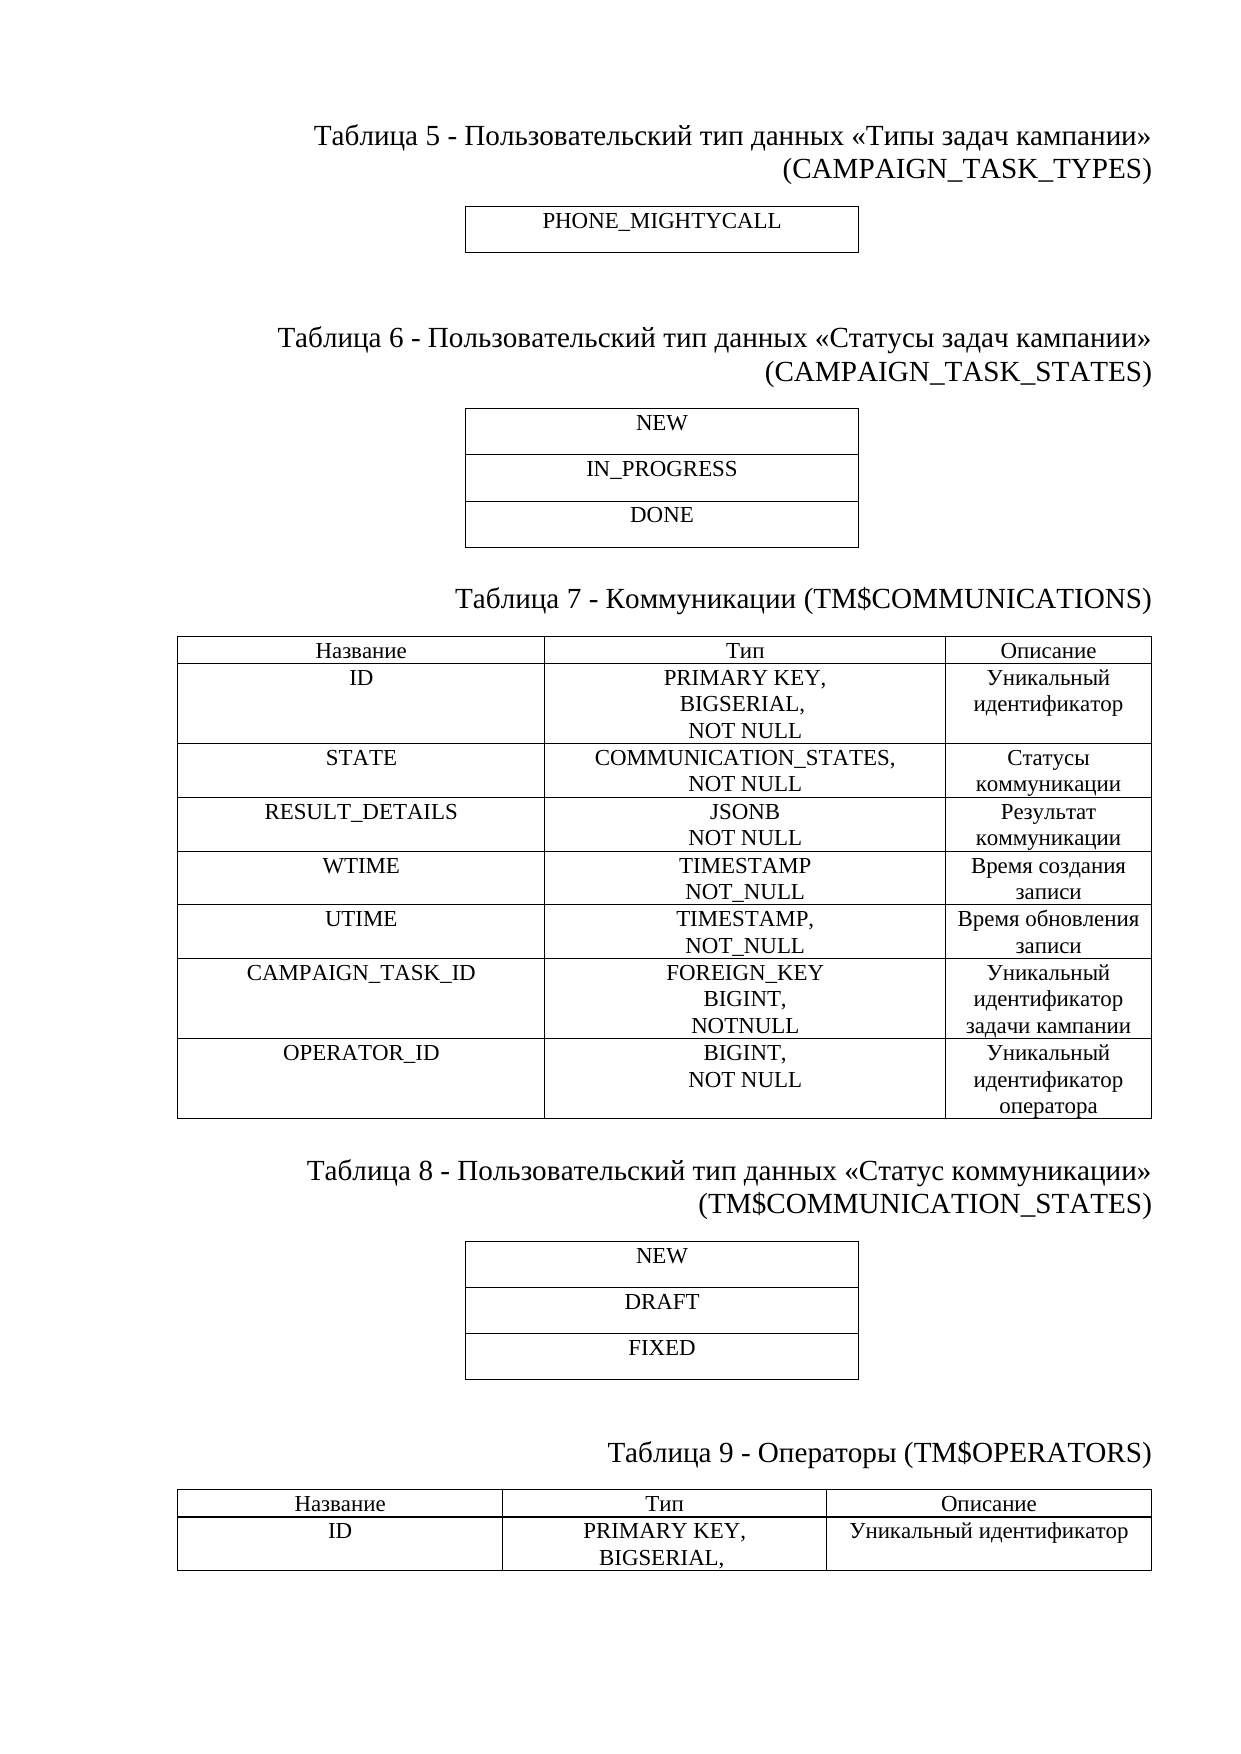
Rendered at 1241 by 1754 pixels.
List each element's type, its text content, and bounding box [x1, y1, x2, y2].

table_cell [827, 1518, 1151, 1570]
table_cell WTIME [178, 852, 544, 904]
table_cell RESULT_DETAILS [178, 798, 544, 851]
table_header Название [178, 637, 544, 663]
text Таблица 9 - Операторы (TM$OPERATORS) [177, 1435, 1152, 1468]
table_header Название [178, 1490, 502, 1516]
table_cell FOREIGN_KEY BIGINT, NOTNULL [545, 959, 945, 1038]
table_cell TIMESTAMP NOT_NULL [545, 852, 945, 904]
table_cell Статусы коммуникации [946, 744, 1151, 797]
table_cell COMMUNICATION_STATES, NOT NULL [545, 744, 945, 797]
table_cell IN_PROGRESS [466, 455, 858, 501]
table_cell DONE [466, 502, 858, 547]
table_header Тип [545, 637, 945, 663]
text Таблица 7 - Коммуникации (TM$COMMUNICATIONS) [177, 581, 1152, 615]
table_cell Результат коммуникации [946, 798, 1151, 851]
table_header Описание [946, 637, 1151, 663]
table_cell DRAFT [466, 1288, 858, 1333]
text Таблица 5 - Пользовательский тип данных «Типы задач кампании» (CAMPAIGN_TASK_TYPES) [177, 118, 1152, 185]
table_cell Время обновления записи [946, 905, 1151, 958]
table_cell CAMPAIGN_TASK_ID [178, 959, 544, 1038]
table_cell Уникальный идентификатор оператора [946, 1039, 1151, 1118]
table_cell UTIME [178, 905, 544, 958]
table_cell FIXED [466, 1334, 858, 1379]
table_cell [503, 1518, 826, 1570]
table_cell PRIMARY KEY, BIGSERIAL, NOT NULL [545, 664, 945, 743]
table_cell BIGINT, NOT NULL [545, 1039, 945, 1118]
table_cell STATE [178, 744, 544, 797]
table_header Описание [827, 1490, 1151, 1516]
table_cell Уникальный идентификатор задачи кампании [946, 959, 1151, 1038]
table_cell TIMESTAMP, NOT_NULL [545, 905, 945, 958]
table_header NEW [466, 1242, 858, 1287]
table_cell JSONB NOT NULL [545, 798, 945, 851]
table_cell Время создания записи [946, 852, 1151, 904]
table_cell ID [178, 664, 544, 743]
text Таблица 8 - Пользовательский тип данных «Статус коммуникации» (TM$COMMUNICATION_STATES) [177, 1153, 1152, 1220]
table_cell OPERATOR_ID [178, 1039, 544, 1118]
table_cell ID [178, 1518, 502, 1570]
text Таблица 6 - Пользовательский тип данных «Статусы задач кампании» (CAMPAIGN_TASK_STATES) [177, 320, 1152, 387]
table_header PHONE_MIGHTYCALL [466, 207, 858, 252]
table_header NEW [466, 409, 858, 454]
table_cell Уникальный идентификатор [946, 664, 1151, 743]
table_header Тип [503, 1490, 826, 1516]
